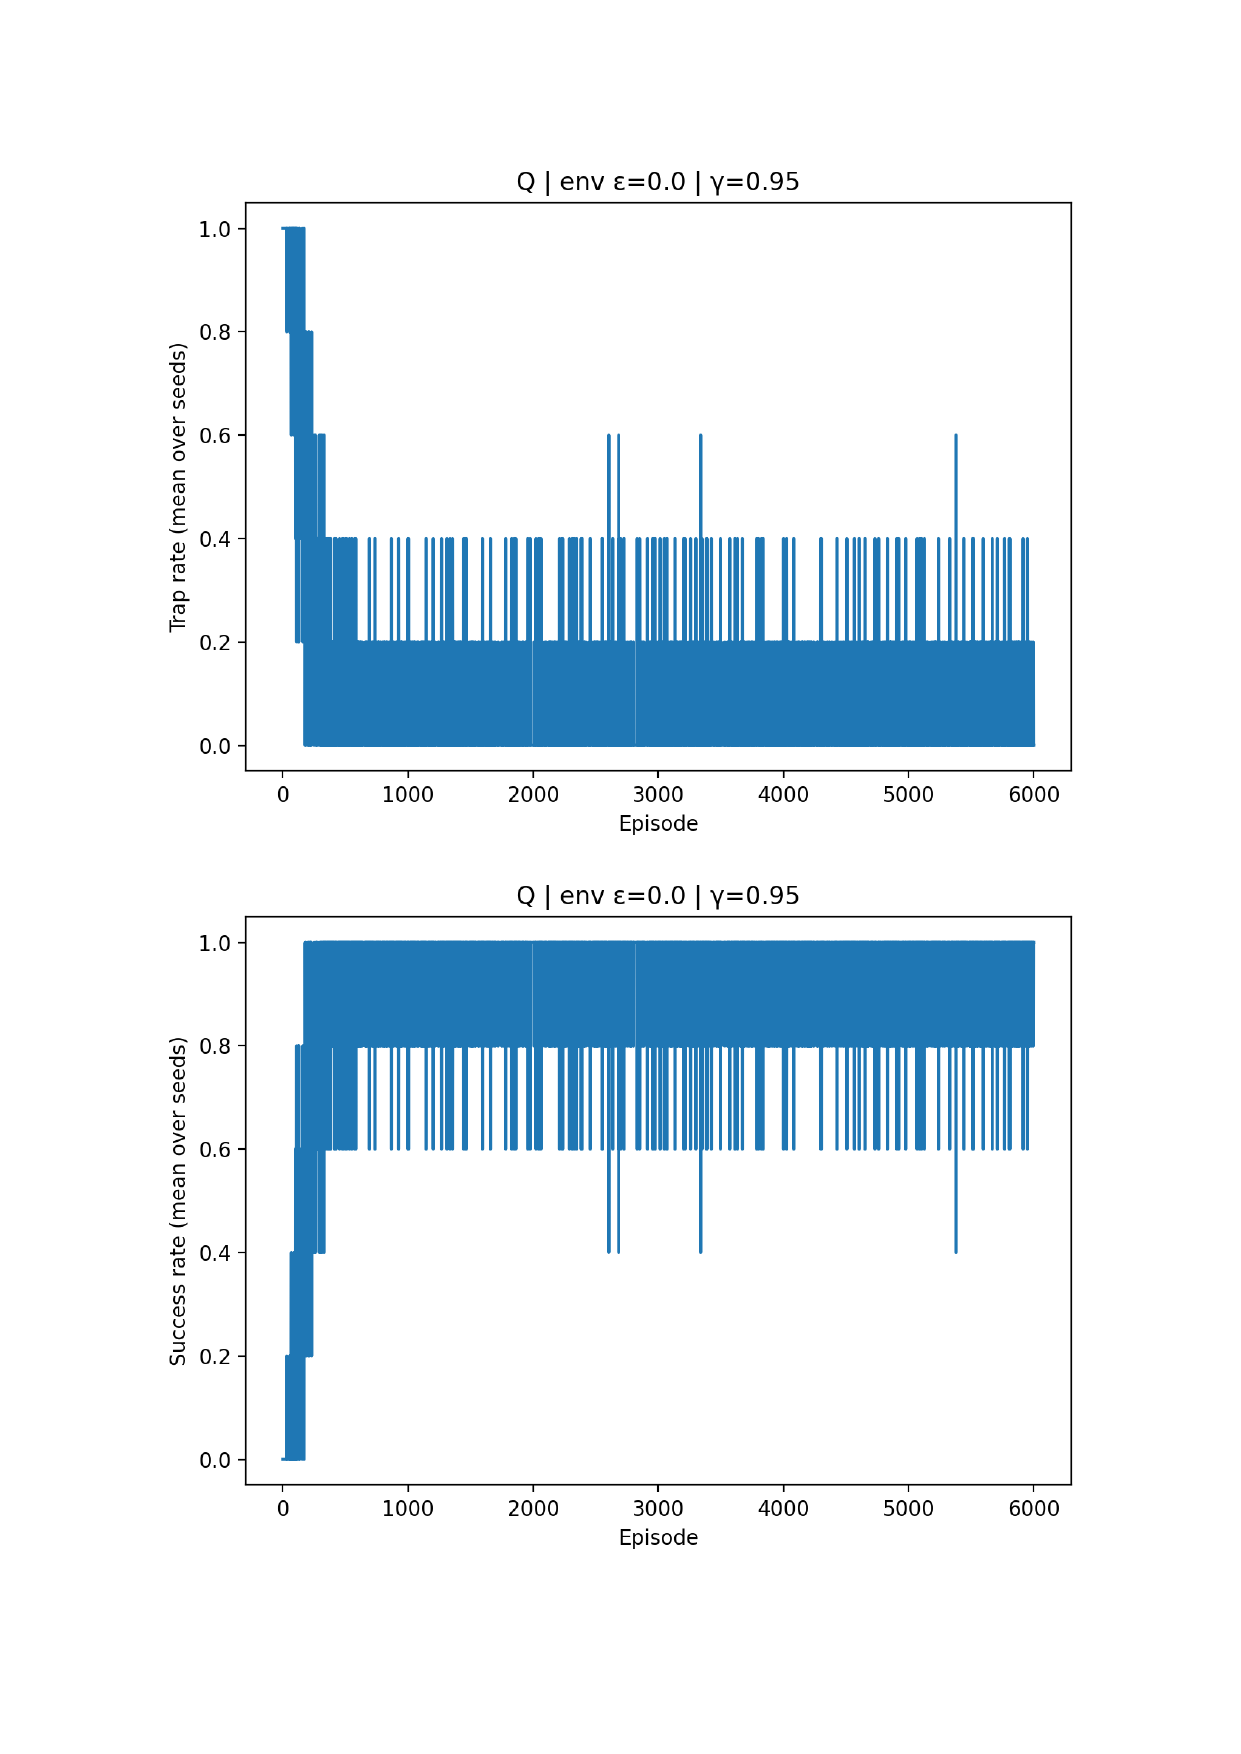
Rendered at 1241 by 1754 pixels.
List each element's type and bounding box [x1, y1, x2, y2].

picture [147, 147, 1093, 857]
picture [147, 861, 1093, 1571]
